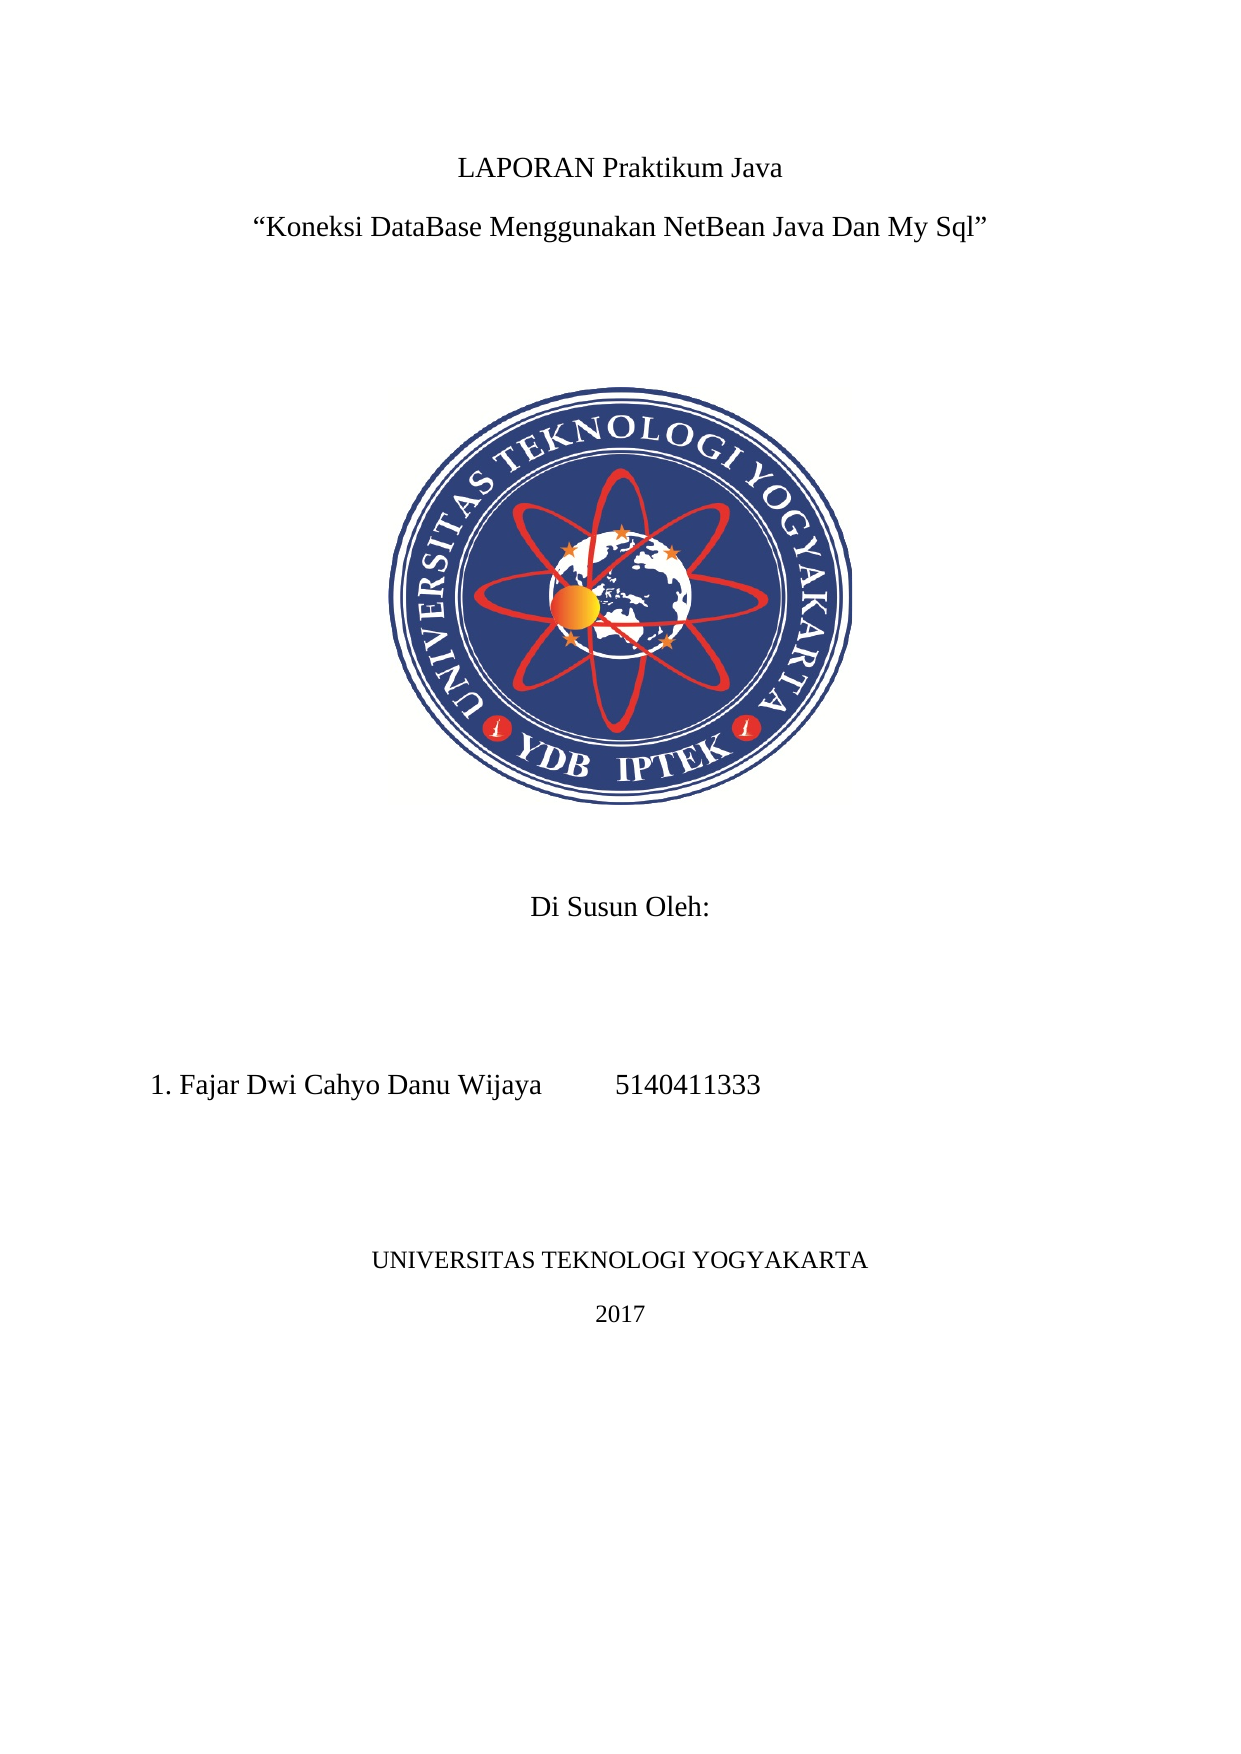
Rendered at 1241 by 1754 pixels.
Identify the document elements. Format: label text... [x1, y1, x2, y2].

text “Koneksi DataBase Menggunakan NetBean Java Dan My Sql” [150, 209, 1090, 243]
text UNIVERSITAS TEKNOLOGI YOGYAKARTA [150, 1245, 1090, 1274]
text Di Susun Oleh: [150, 889, 1090, 922]
picture [388, 387, 853, 805]
text LAPORAN Praktikum Java [150, 150, 1090, 183]
text 1. Fajar Dwi Cahyo Danu Wijaya 5140411333 [150, 1067, 1090, 1100]
text 2017 [150, 1299, 1090, 1328]
